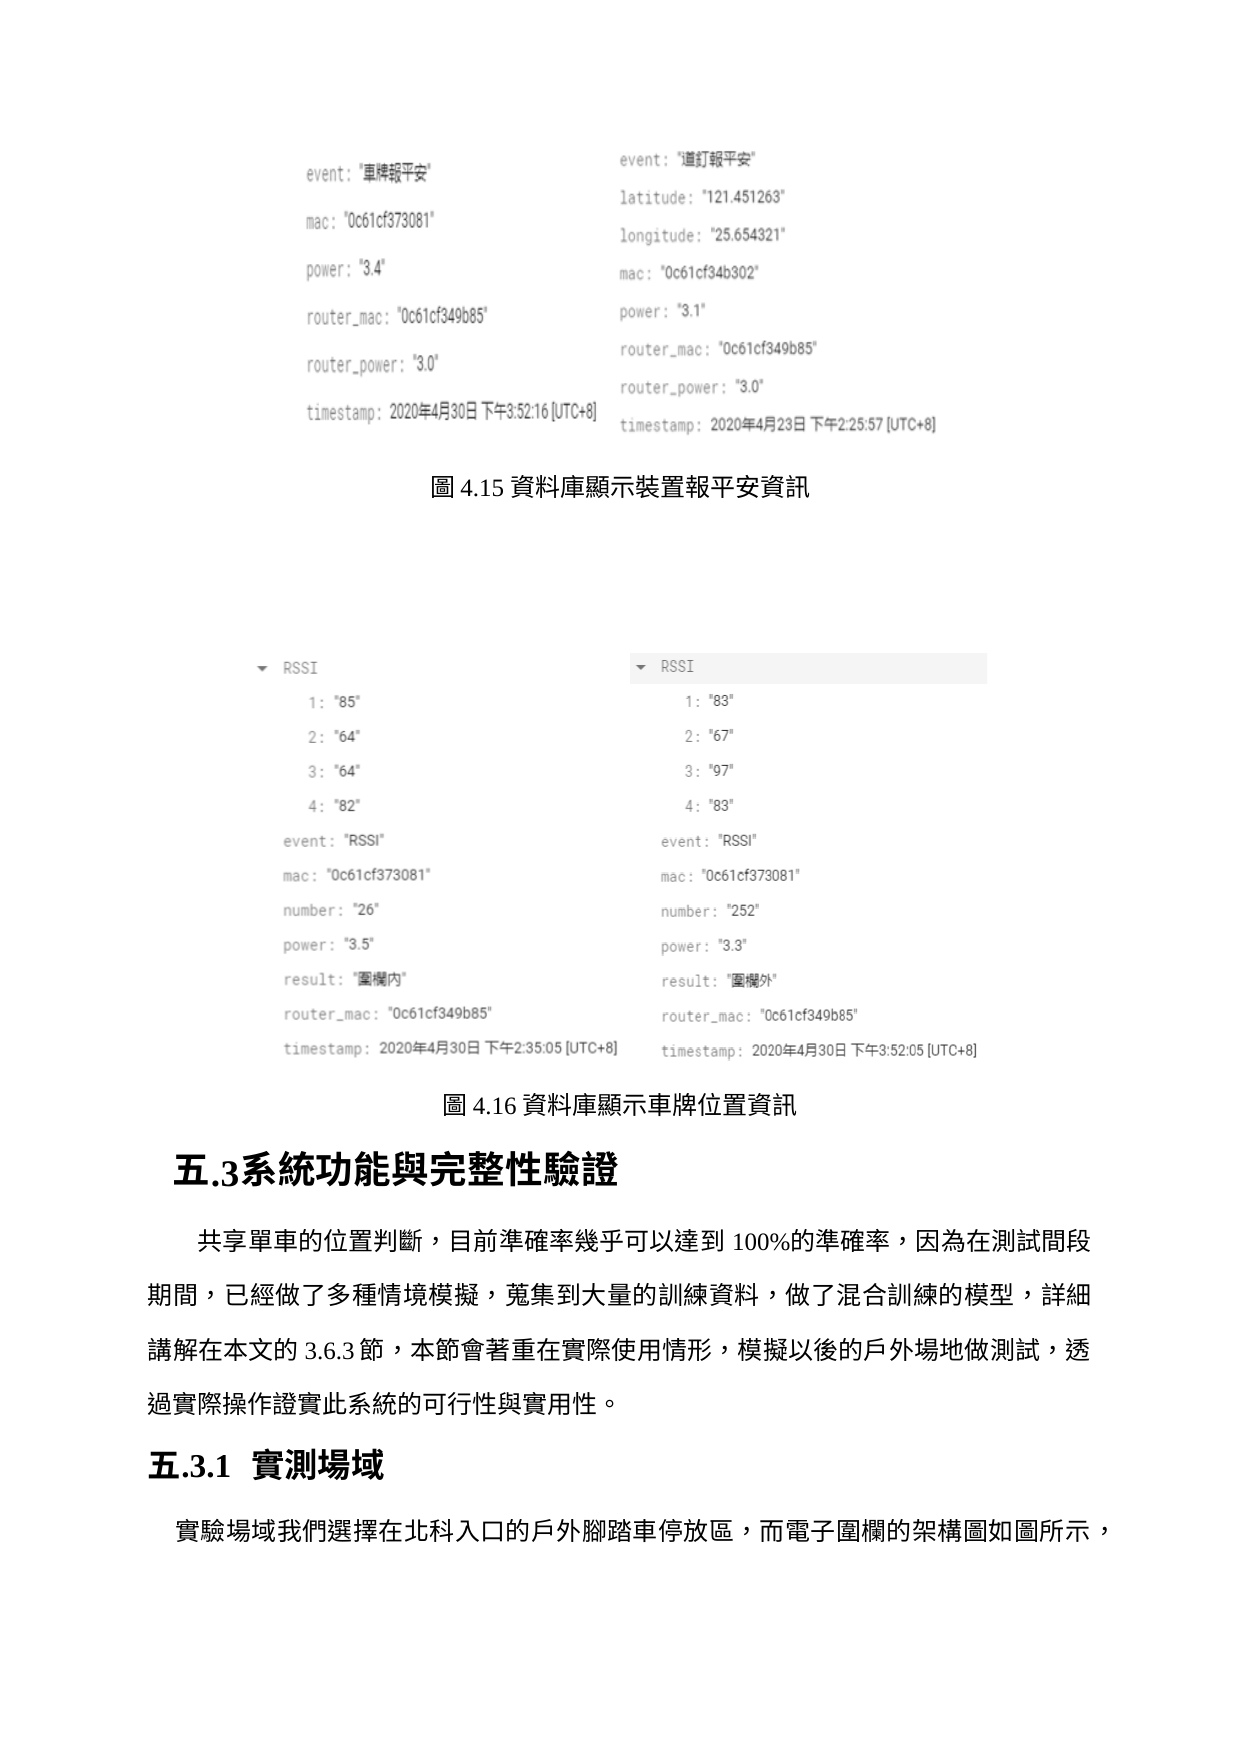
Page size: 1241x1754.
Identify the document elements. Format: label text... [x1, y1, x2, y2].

text 共享單車的位置判斷，目前準確率幾乎可以達到100%的準確率，因為在測試間段期間，已經做了多種情境模擬，蒐集到大量的訓練資料，做了混合訓練的模型，詳細講解在本文的3.6.3節，本節會著重在實際使用情形，模擬以後的戶外場地做測試，透過實際操作證實此系統的可行性與實用性。 [148, 1221, 1092, 1421]
picture [292, 147, 948, 454]
subtitle 系統功能與完整性驗證 [173, 1140, 1067, 1194]
subtitle 實測場域 [148, 1439, 1067, 1487]
text 圖4.15 資料庫顯示裝置報平安資訊 [148, 468, 1092, 504]
text 圖4.16 資料庫顯示車牌位置資訊 [148, 1086, 1092, 1122]
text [148, 1511, 1092, 1547]
